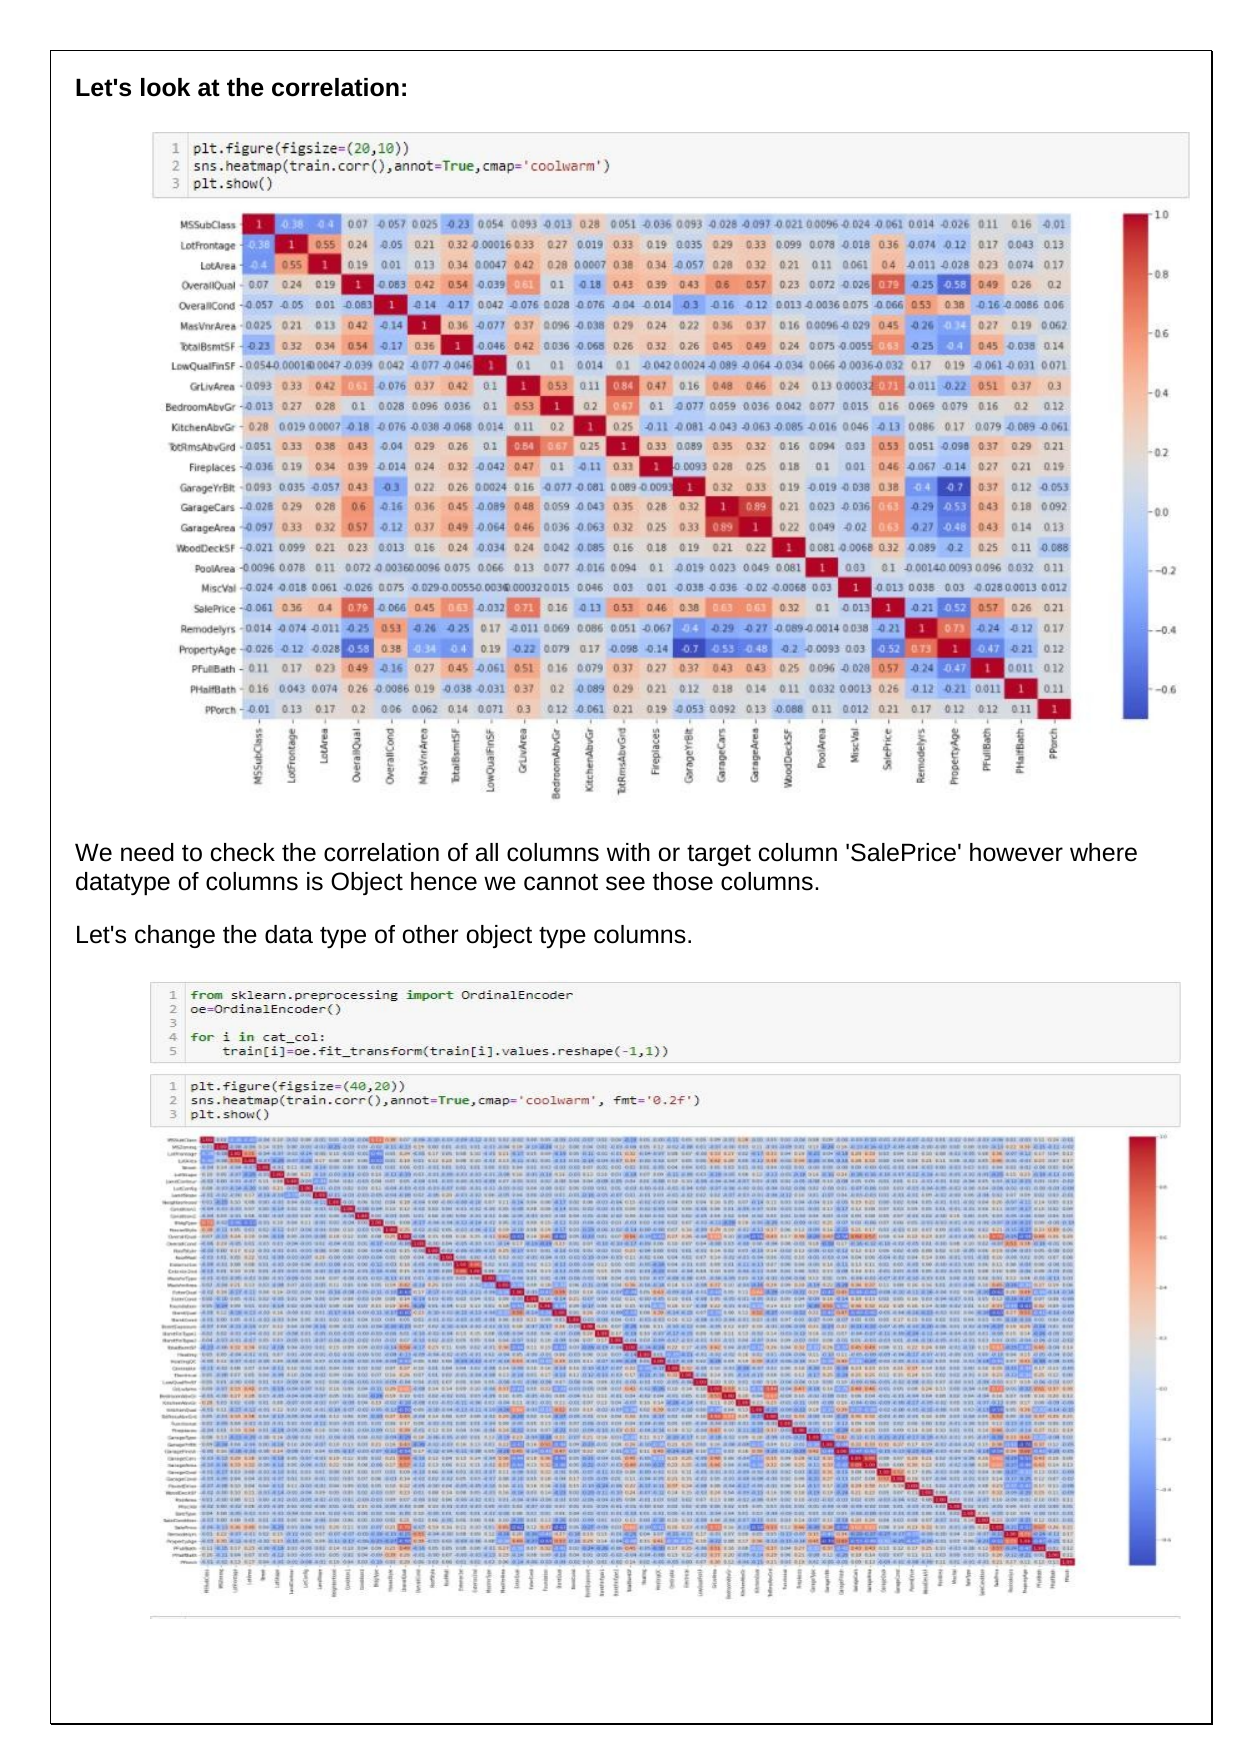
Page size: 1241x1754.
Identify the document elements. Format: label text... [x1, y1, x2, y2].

text Let's change the data type of other object type columns. [75, 920, 1211, 949]
picture [150, 132, 1190, 803]
text We need to check the correlation of all columns with or target column 'SalePrice' however where datatype of columns is Object hence we cannot see those columns. [75, 838, 1140, 895]
picture [150, 980, 1181, 1619]
text Let's look at the correlation: [75, 73, 1211, 102]
